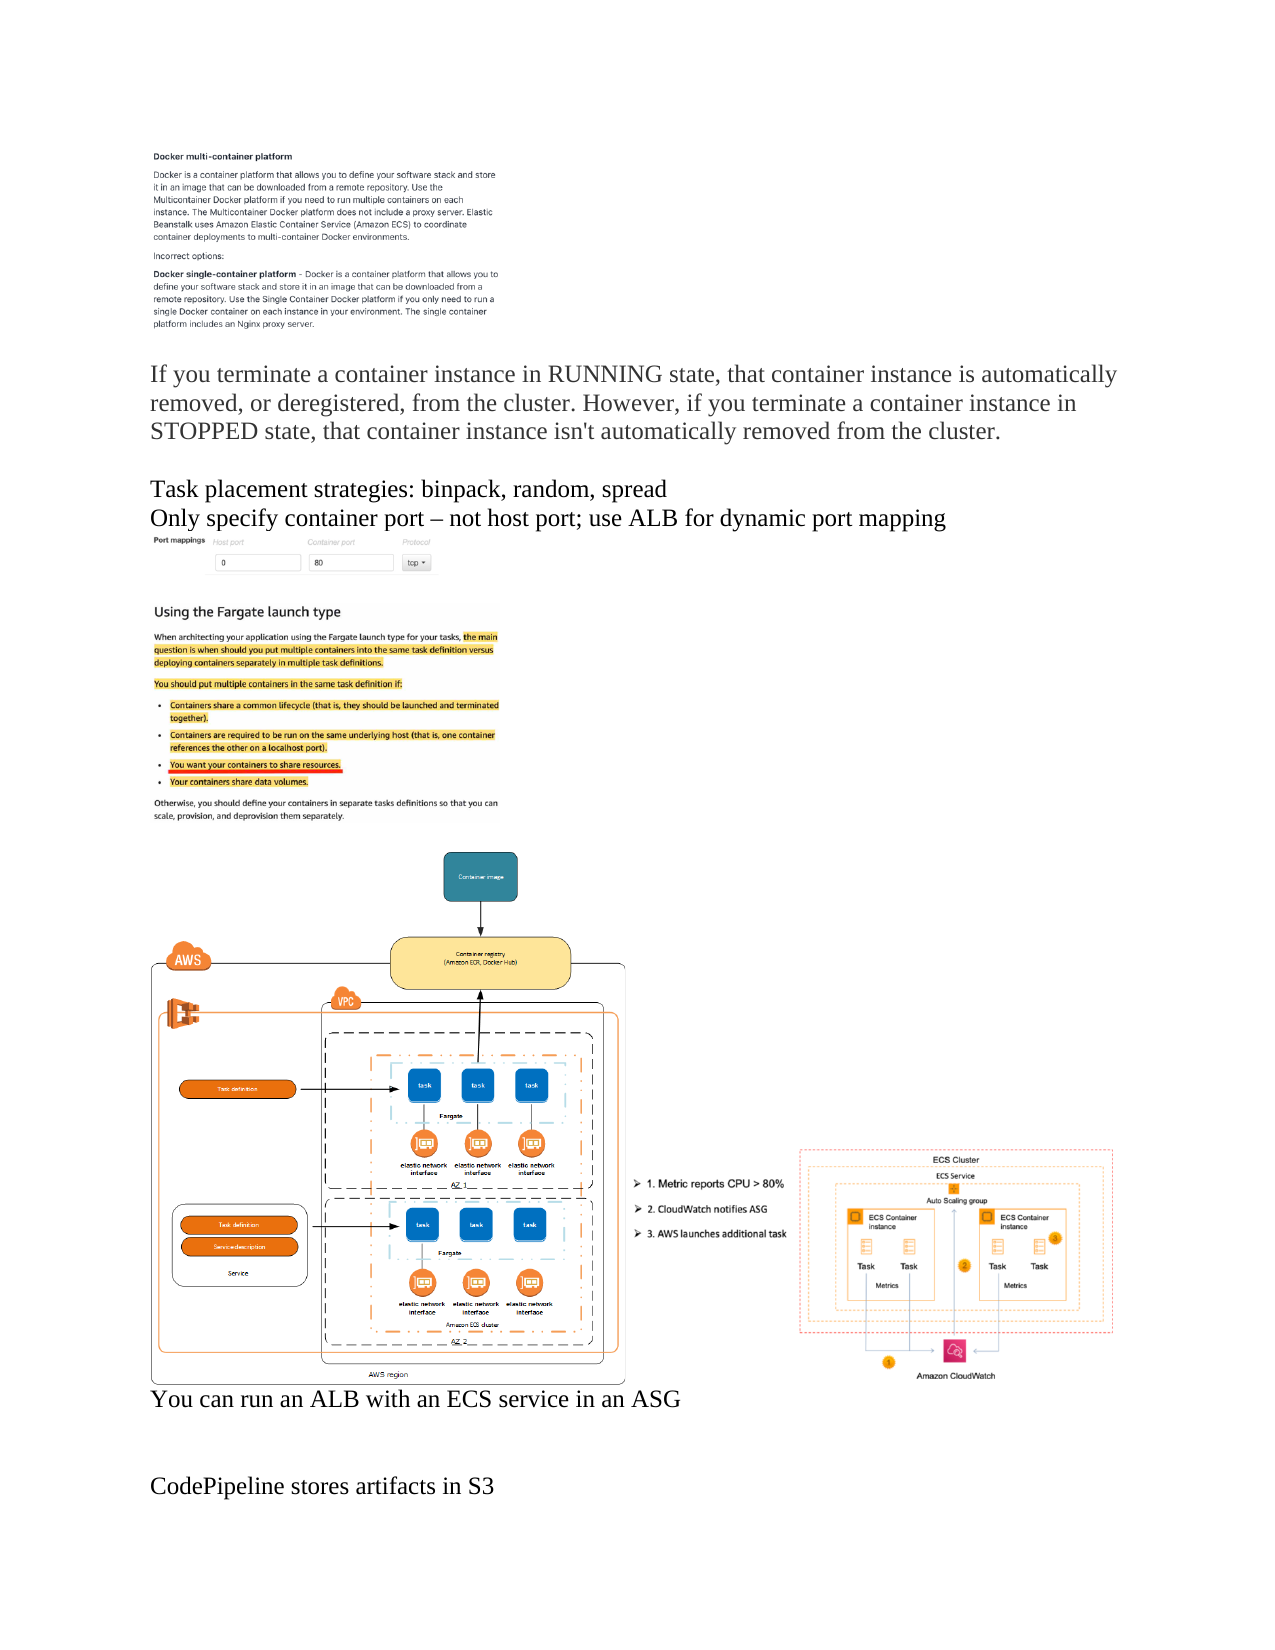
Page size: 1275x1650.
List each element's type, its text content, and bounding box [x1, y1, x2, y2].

text Task placement strategies: binpack, random, spread [150, 474, 1125, 503]
text Only specify container port – not host port; use ALB for dynamic port mapping [150, 503, 1125, 531]
picture [150, 603, 500, 823]
text CodePipeline stores artifacts in S3 [150, 1471, 1125, 1499]
picture [150, 531, 439, 576]
picture [150, 150, 500, 330]
text You can run an ALB with an ECS service in an ASG [150, 1384, 1125, 1413]
picture [631, 1141, 1119, 1385]
text If you terminate a container instance in RUNNING state, that container instance is automatically removed, or deregistered, from the cluster. However, if you terminate a container instance in STOPPED state, that container instance isn't automatically removed from the cluster. [150, 359, 1125, 445]
picture [150, 851, 625, 1385]
